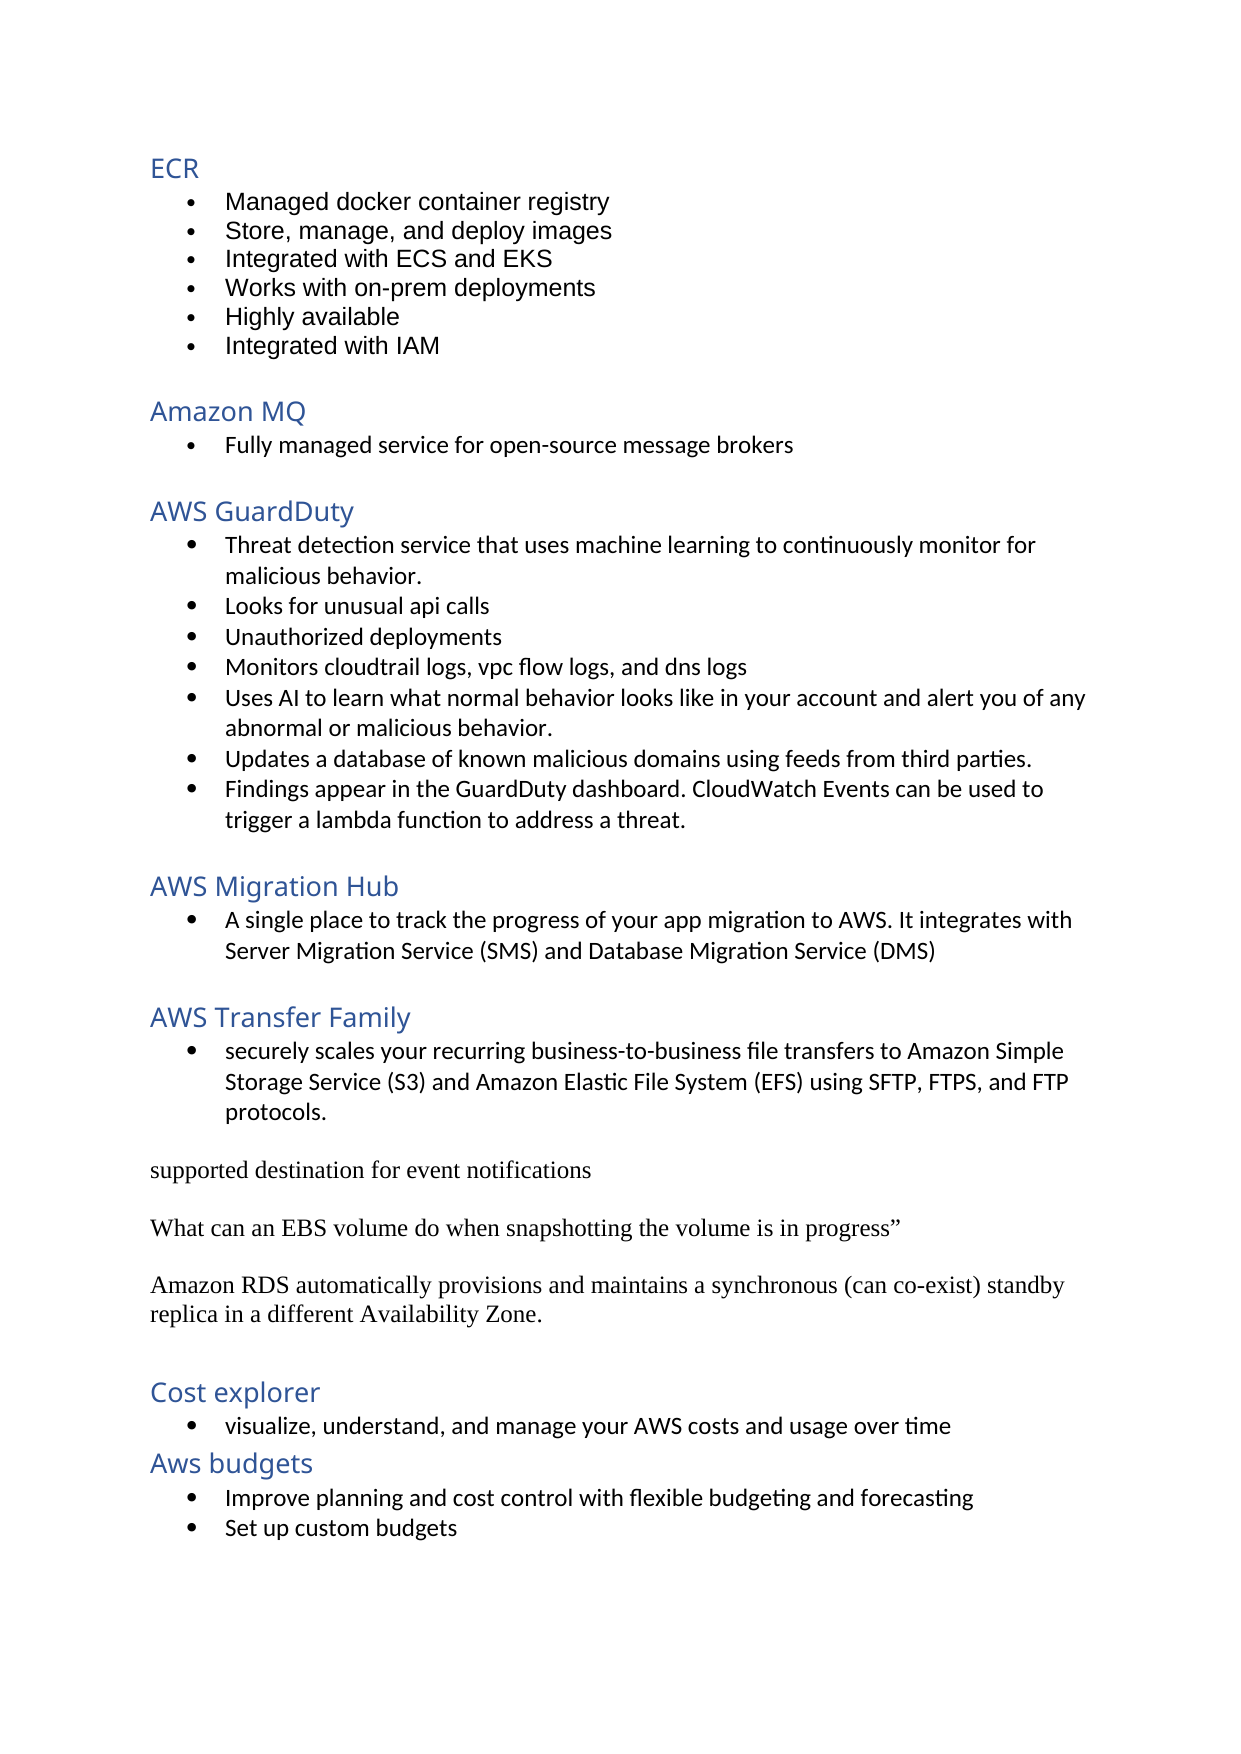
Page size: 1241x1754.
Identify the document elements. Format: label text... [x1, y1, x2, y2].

list A single place to track the progress of your app migration to AWS. It integrates with Server Migration Service (SMS) and Database Migration Service (DMS) [187, 904, 1090, 966]
list Threat detection service that uses machine learning to continuously monitor for malicious behavior. [187, 529, 1090, 591]
subtitle Aws budgets [150, 1445, 1090, 1482]
list securely scales your recurring business-to-business file transfers to Amazon Simple Storage Service (S3) and Amazon Elastic File System (EFS) using SFTP, FTPS, and FTP protocols. [187, 1035, 1090, 1127]
list Managed docker container registry [187, 187, 1090, 216]
text supported destination for event notifications [150, 1156, 1090, 1184]
list Works with on-prem deployments [187, 273, 1090, 302]
list Updates a database of known malicious domains using feeds from third parties. [187, 743, 1090, 774]
list Set up custom budgets [187, 1512, 1090, 1543]
subtitle AWS Transfer Family [150, 998, 1090, 1035]
list visualize, understand, and manage your AWS costs and usage over time [187, 1410, 1090, 1441]
subtitle Cost explorer [150, 1373, 1090, 1410]
list Uses AI to learn what normal behavior looks like in your account and alert you of any abnormal or malicious behavior. [187, 682, 1090, 743]
list Highly available [187, 302, 1090, 331]
list Integrated with IAM [187, 331, 1090, 359]
list Fully managed service for open-source message brokers [187, 429, 1090, 460]
list Monitors cloudtrail logs, vpc flow logs, and dns logs [187, 652, 1090, 682]
subtitle ECR [150, 150, 1090, 187]
list Findings appear in the GuardDuty dashboard. CloudWatch Events can be used to trigger a lambda function to address a threat. [187, 774, 1090, 835]
list Integrated with ECS and EKS [187, 244, 1090, 273]
list Unauthorized deployments [187, 621, 1090, 652]
subtitle Amazon MQ [150, 392, 1090, 429]
text Amazon RDS automatically provisions and maintains a synchronous (can co-exist) standby replica in a different Availability Zone. [150, 1271, 1090, 1328]
list Looks for unusual api calls [187, 591, 1090, 621]
text What can an EBS volume do when snapshotting the volume is in progress” [150, 1213, 1090, 1242]
list Store, manage, and deploy images [187, 216, 1090, 244]
list Improve planning and cost control with flexible budgeting and forecasting [187, 1482, 1090, 1512]
subtitle AWS GuardDuty [150, 493, 1090, 529]
subtitle AWS Migration Hub [150, 868, 1090, 904]
